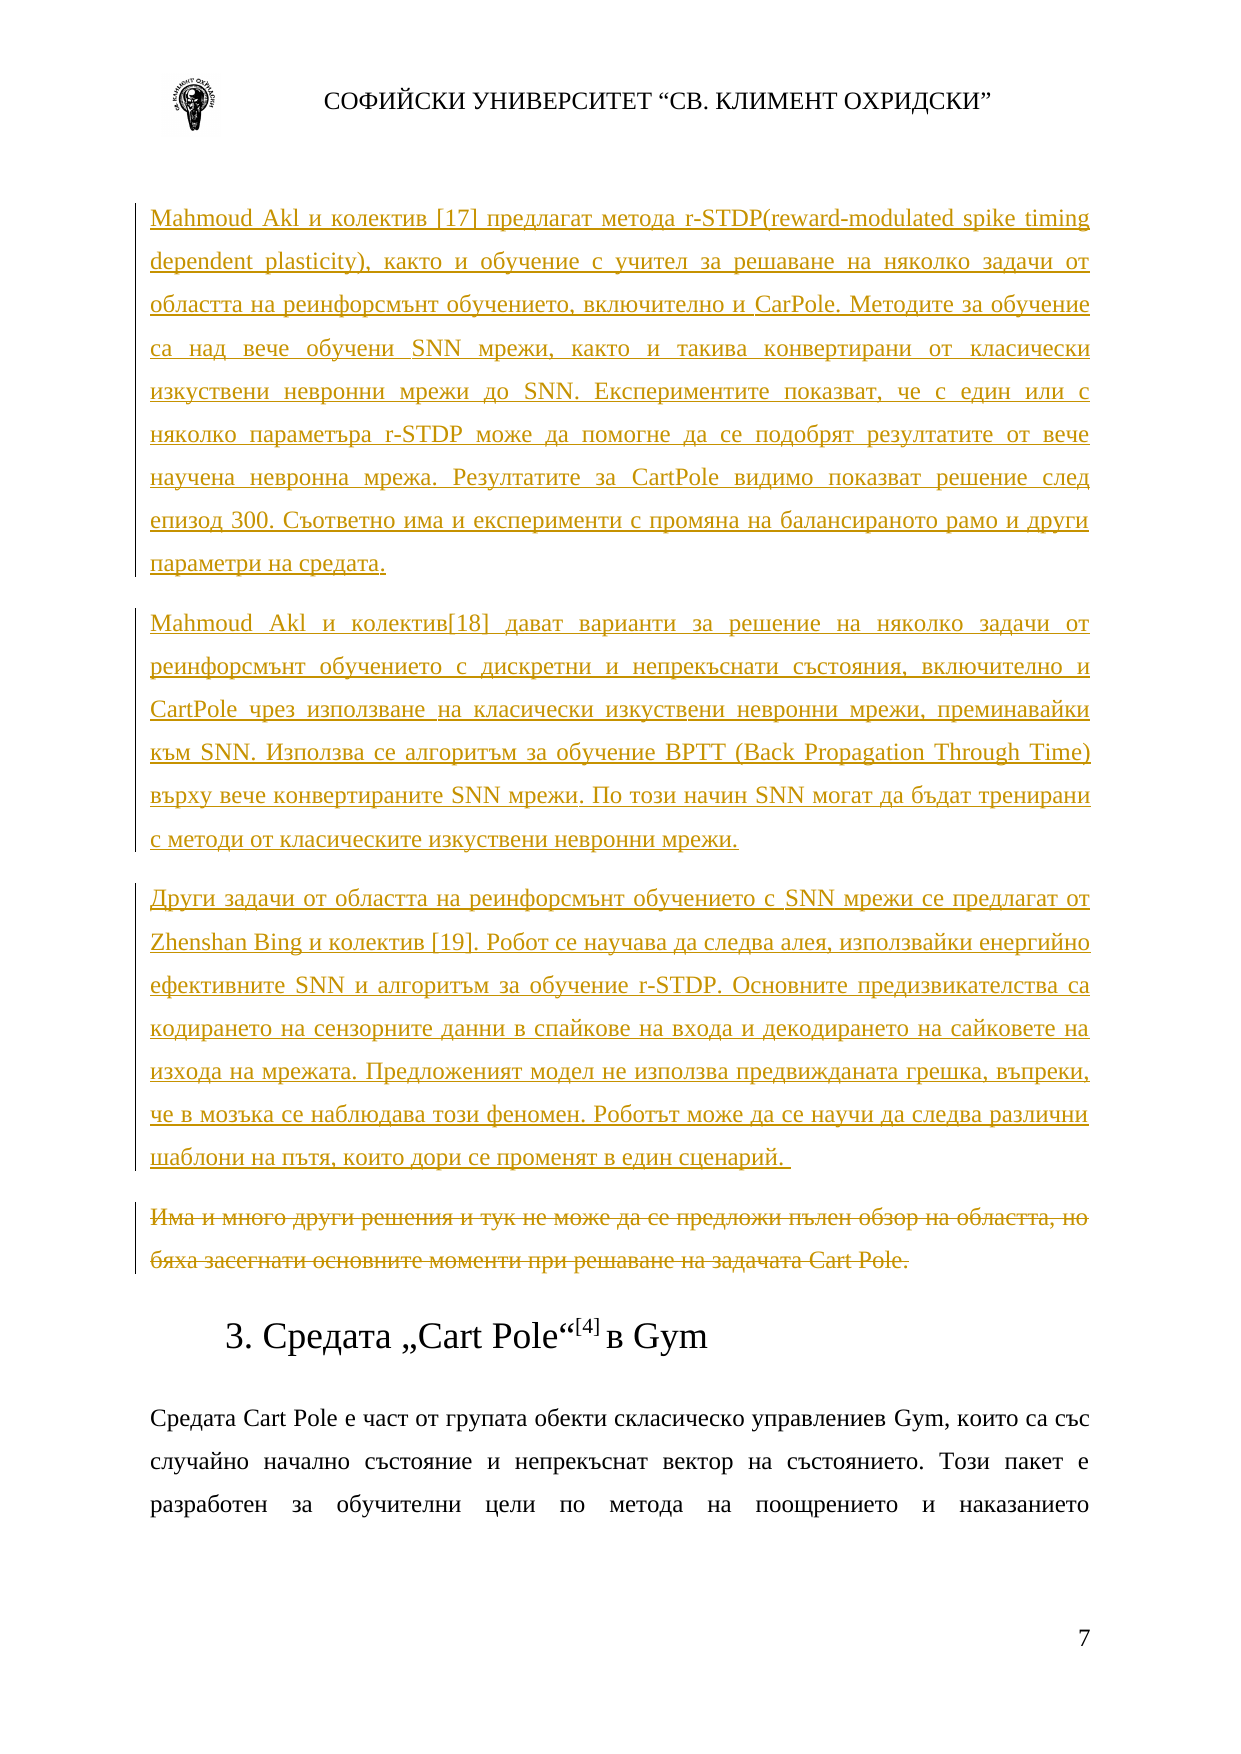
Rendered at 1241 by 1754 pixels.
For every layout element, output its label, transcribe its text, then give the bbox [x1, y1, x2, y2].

picture [161, 73, 222, 137]
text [150, 1403, 1090, 1518]
subtitle 3. Средата „Cart Pole“[4] в Gym [150, 1313, 1090, 1356]
